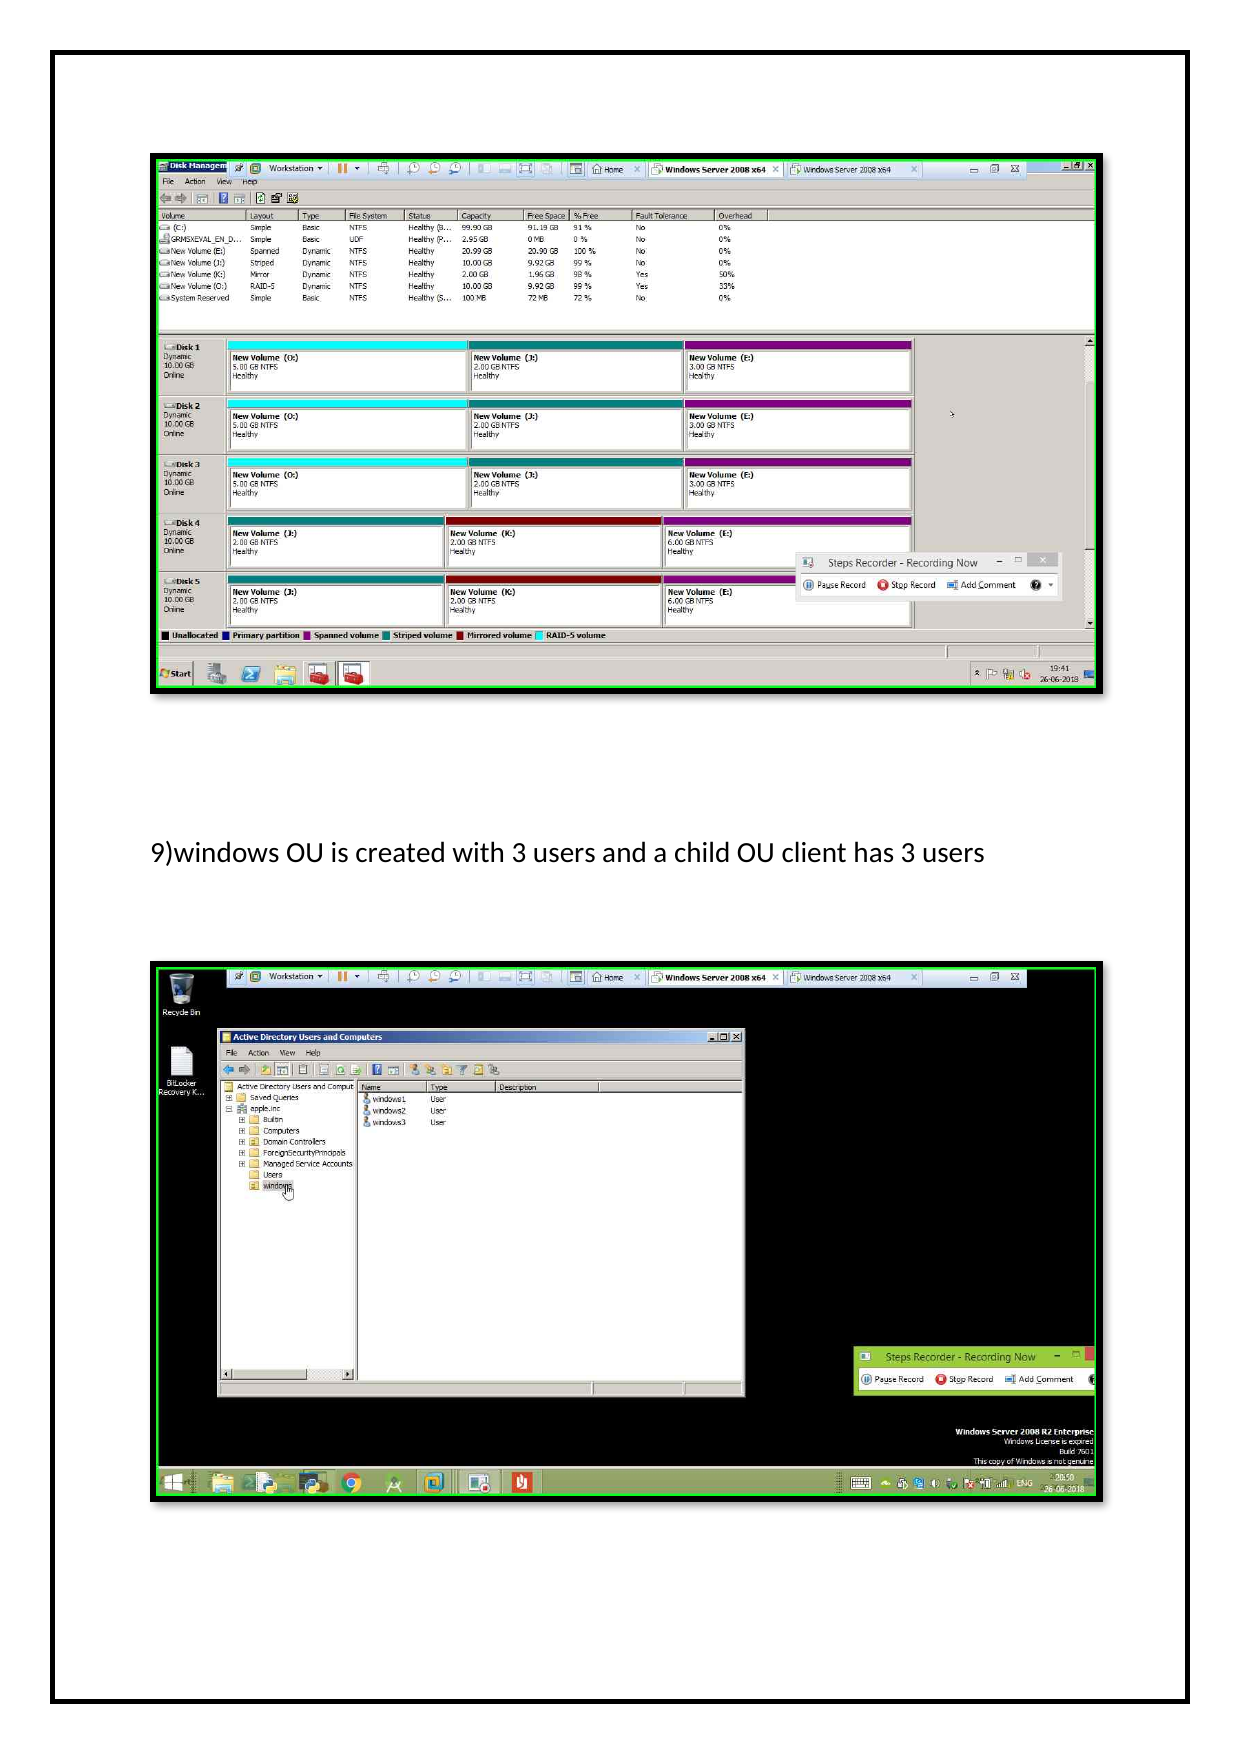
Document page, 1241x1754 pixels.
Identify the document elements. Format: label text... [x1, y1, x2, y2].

picture [156, 159, 1096, 688]
picture [156, 967, 1096, 1496]
text 9)windows OU is created with 3 users and a child OU client has 3 users [150, 834, 1090, 870]
